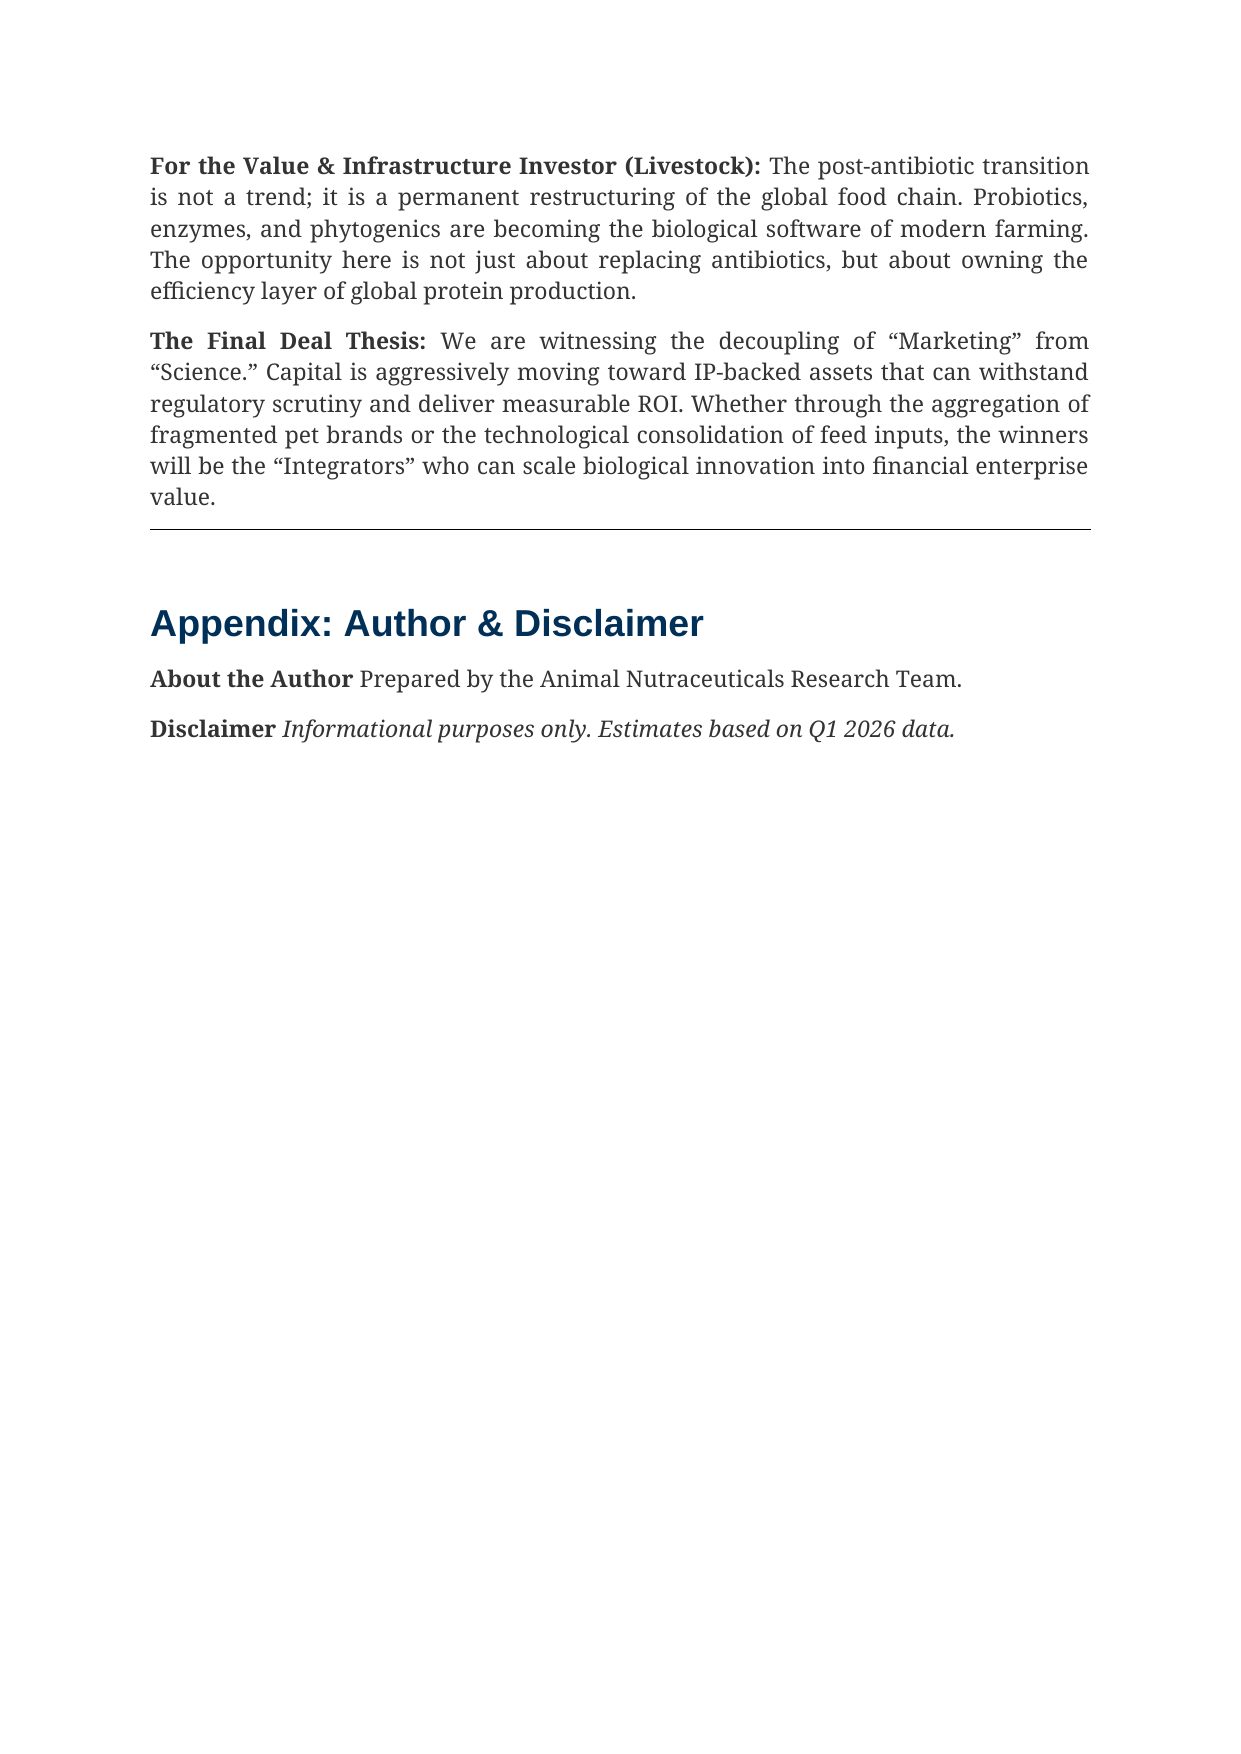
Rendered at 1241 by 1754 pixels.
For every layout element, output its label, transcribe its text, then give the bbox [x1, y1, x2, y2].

text About the Author Prepared by the Animal Nutraceuticals Research Team. [150, 663, 1090, 694]
text The Final Deal Thesis: We are witnessing the decoupling of “Marketing” from “Science.” Capital is aggressively moving toward IP-backed assets that can withstand regulatory scrutiny and deliver measurable ROI. Whether through the aggregation of fragmented pet brands or the technological consolidation of feed inputs, the winners will be the “Integrators” who can scale biological innovation into financial enterprise value. [150, 325, 1090, 512]
subtitle Appendix: Author & Disclaimer [150, 601, 1090, 644]
text For the Value & Infrastructure Investor (Livestock): The post-antibiotic transition is not a trend; it is a permanent restructuring of the global food chain. Probiotics, enzymes, and phytogenics are becoming the biological software of modern farming. The opportunity here is not just about replacing antibiotics, but about owning the efficiency layer of global protein production. [150, 150, 1090, 306]
text Disclaimer Informational purposes only. Estimates based on Q1 2026 data. [150, 713, 1090, 744]
